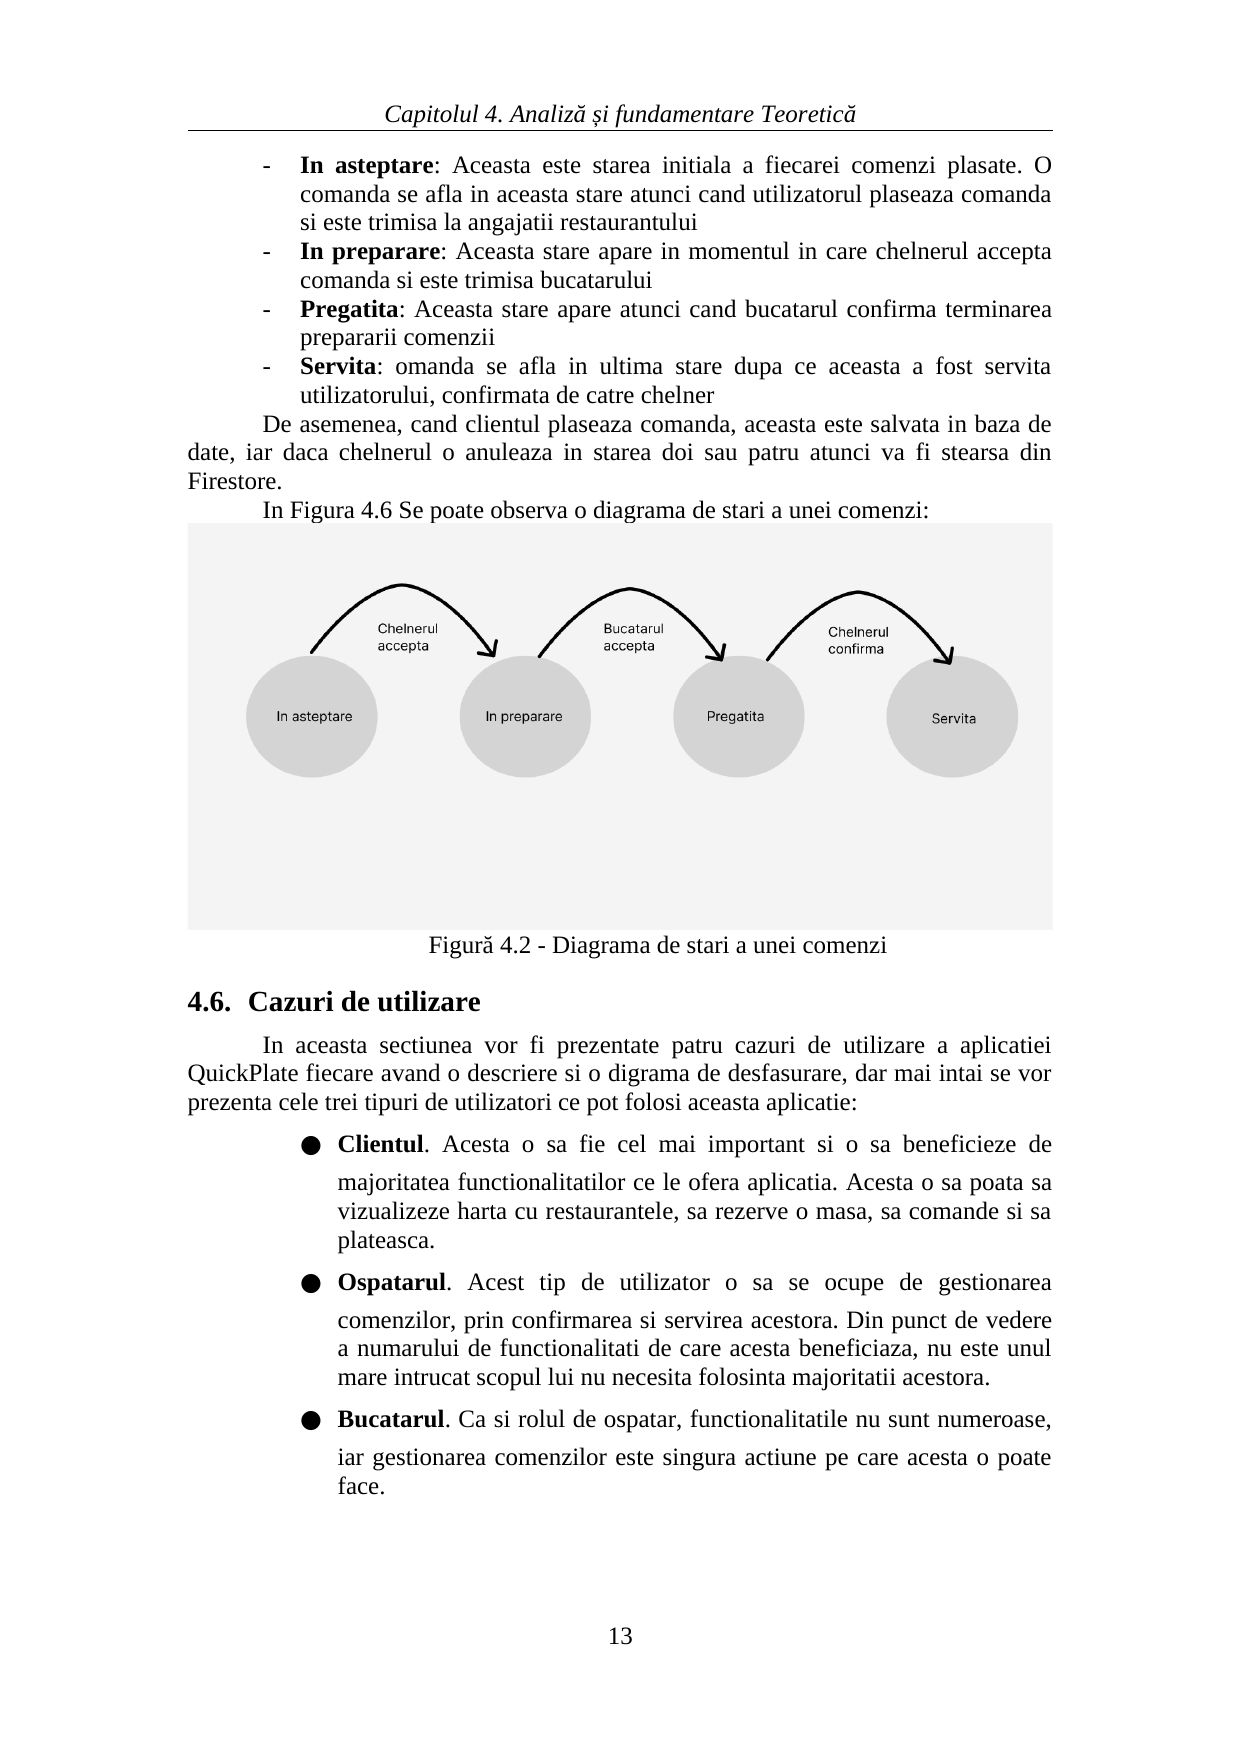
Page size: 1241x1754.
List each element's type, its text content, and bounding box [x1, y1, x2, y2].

text Figură 4.2 - Diagrama de stari a unei comenzi [187, 930, 1053, 959]
text In Figura 4.6 Se poate observa o diagrama de stari a unei comenzi: [187, 495, 1053, 523]
list Servita: omanda se afla in ultima stare dupa ce aceasta a fost servita utilizatorului, confirmata de catre chelner [262, 351, 1053, 409]
text De asemenea, cand clientul plaseaza comanda, aceasta este salvata in baza de date, iar daca chelnerul o anuleaza in starea doi sau patru atunci va fi stearsa din Firestore. [187, 409, 1053, 495]
list Ospatarul. Acest tip de utilizator o sa se ocupe de gestionarea comenzilor, prin confirmarea si servirea acestora. Din punct de vedere a numarului de functionalitati de care acesta beneficiaza, nu este unul mare intrucat scopul lui nu necesita folosinta majoritatii acestora. [300, 1253, 1053, 1391]
list Clientul. Acesta o sa fie cel mai important si o sa beneficieze de majoritatea functionalitatilor ce le ofera aplicatia. Acesta o sa poata sa vizualizeze harta cu restaurantele, sa rezerve o masa, sa comande si sa plateasca. [300, 1116, 1053, 1253]
list In preparare: Aceasta stare apare in momentul in care chelnerul accepta comanda si este trimisa bucatarului [262, 236, 1053, 294]
list In asteptare: Aceasta este starea initiala a fiecarei comenzi plasate. O comanda se afla in aceasta stare atunci cand utilizatorul plaseaza comanda si este trimisa la angajatii restaurantului [262, 150, 1053, 236]
list Pregatita: Aceasta stare apare atunci cand bucatarul confirma terminarea prepararii comenzii [262, 294, 1053, 351]
picture [187, 523, 1053, 930]
text In aceasta sectiunea vor fi prezentate patru cazuri de utilizare a aplicatiei QuickPlate fiecare avand o descriere si o digrama de desfasurare, dar mai intai se vor prezenta cele trei tipuri de utilizatori ce pot folosi aceasta aplicatie: [187, 1030, 1053, 1116]
list Bucatarul. Ca si rolul de ospatar, functionalitatile nu sunt numeroase, iar gestionarea comenzilor este singura actiune pe care acesta o poate face. [300, 1391, 1053, 1500]
subtitle Cazuri de utilizare [187, 984, 1053, 1017]
